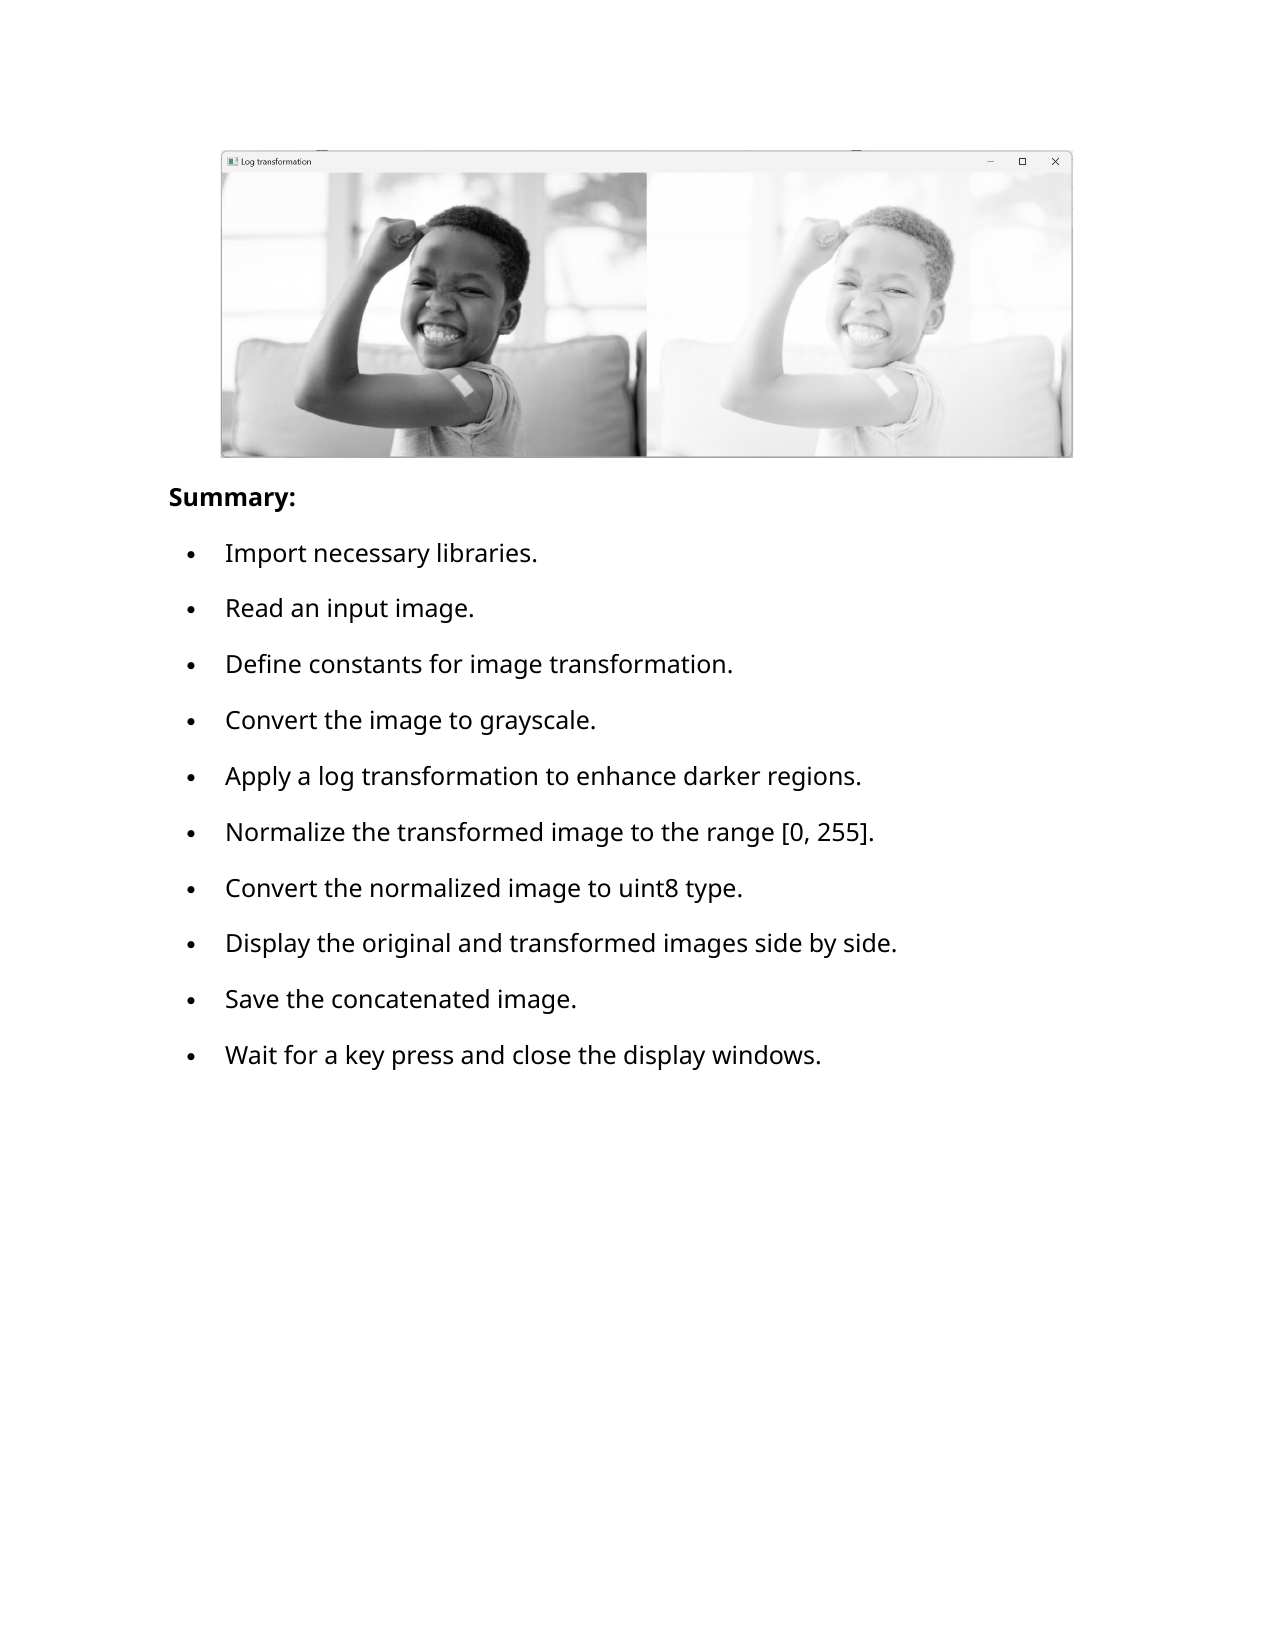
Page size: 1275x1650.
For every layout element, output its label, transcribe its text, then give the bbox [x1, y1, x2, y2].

list Convert the normalized image to uint8 type. [187, 870, 1125, 904]
text Summary: [150, 479, 1125, 513]
list Normalize the transformed image to the range [0, 255]. [187, 814, 1125, 848]
list Save the concatenated image. [187, 982, 1125, 1016]
list Display the original and transformed images side by side. [187, 926, 1125, 960]
list Read an input image. [187, 591, 1125, 625]
picture [220, 150, 1074, 458]
list Define constants for image transformation. [187, 647, 1125, 681]
list Apply a log transformation to enhance darker regions. [187, 758, 1125, 793]
list Import necessary libraries. [187, 535, 1125, 569]
list Wait for a key press and close the display windows. [187, 1038, 1125, 1072]
list Convert the image to grayscale. [187, 703, 1125, 737]
